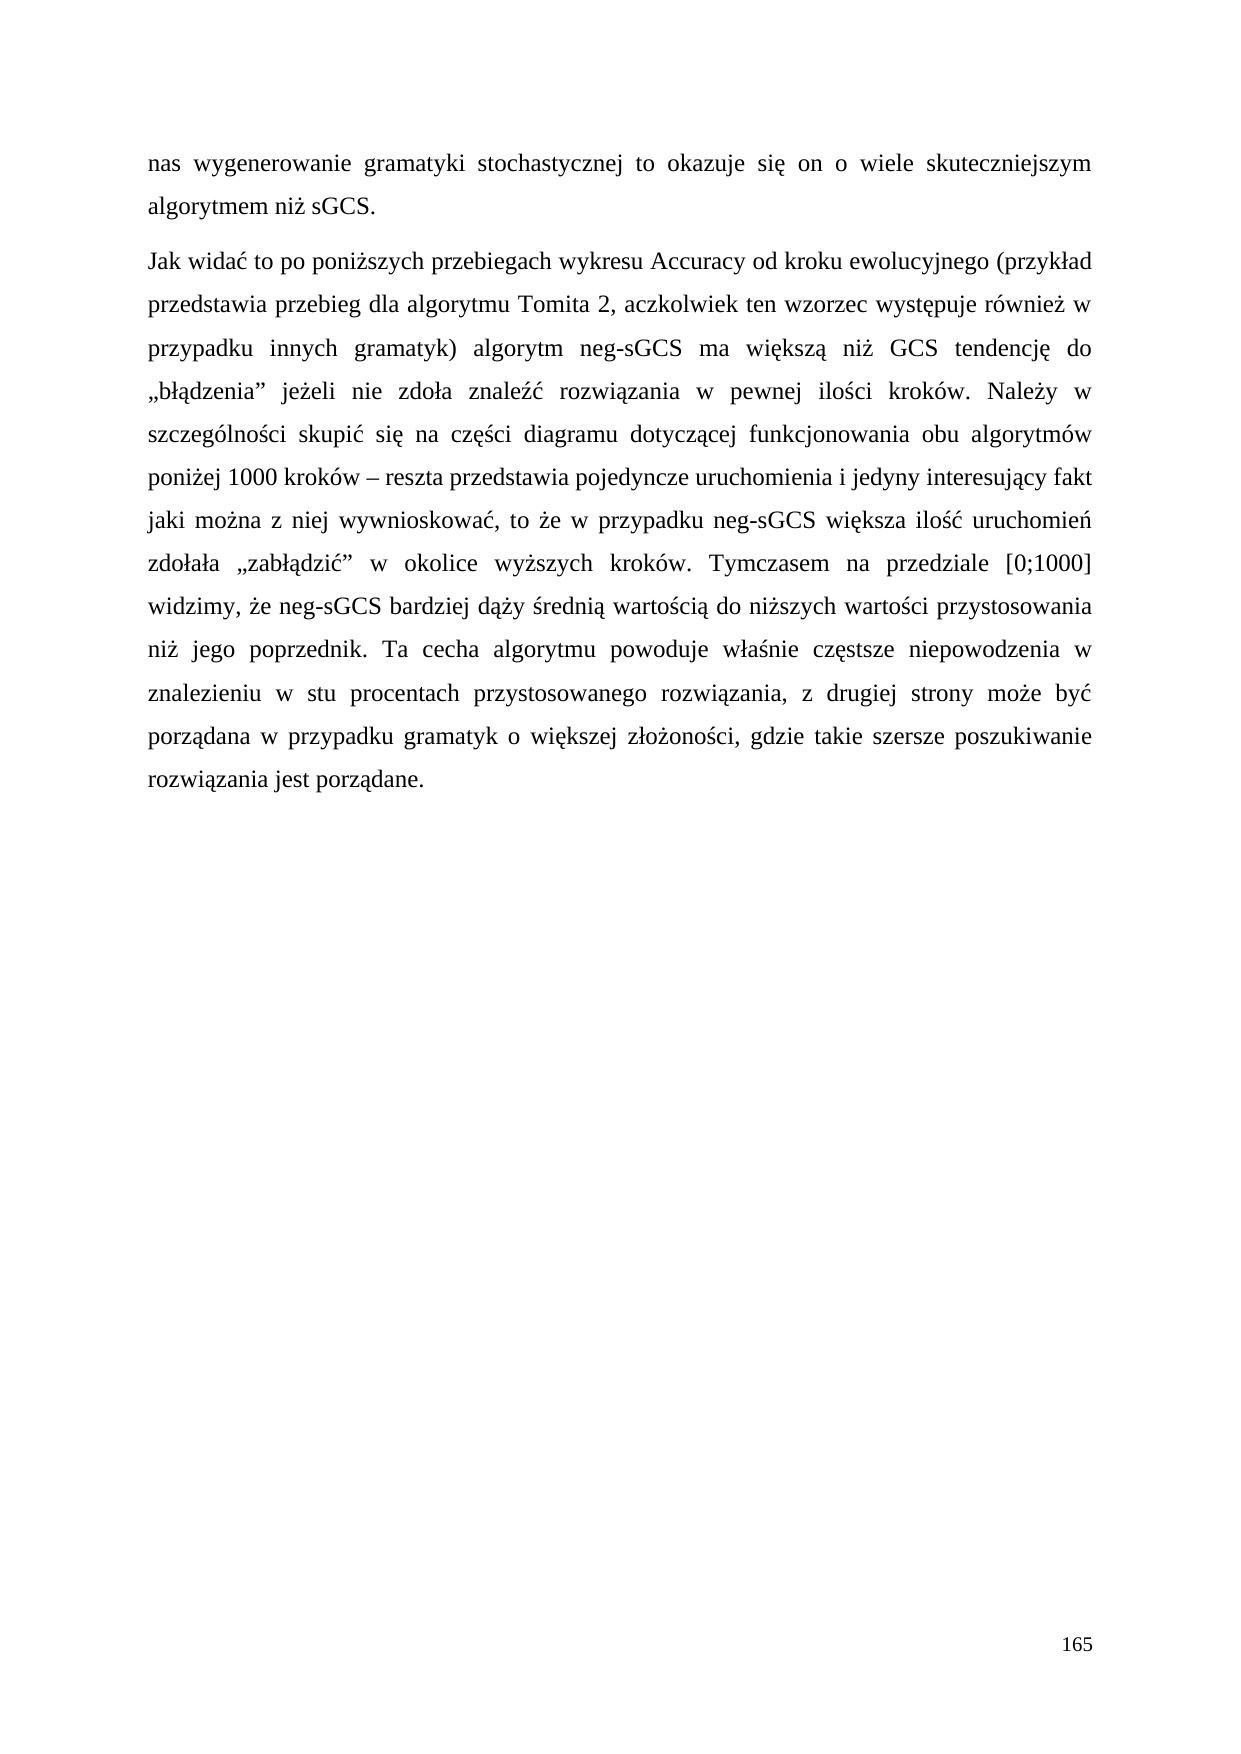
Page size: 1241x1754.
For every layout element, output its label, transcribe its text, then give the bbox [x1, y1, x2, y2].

text Jak widać to po poniższych przebiegach wykresu Accuracy od kroku ewolucyjnego (przykład przedstawia przebieg dla algorytmu Tomita 2, aczkolwiek ten wzorzec występuje również w przypadku innych gramatyk) algorytm neg-sGCS ma większą niż GCS tendencję do „błądzenia” jeżeli nie zdoła znaleźć rozwiązania w pewnej ilości kroków. Należy w szczególności skupić się na części diagramu dotyczącej funkcjonowania obu algorytmów poniżej 1000 kroków – reszta przedstawia pojedyncze uruchomienia i jedyny interesujący fakt jaki można z niej wywnioskować, to że w przypadku neg-sGCS większa ilość uruchomień zdołała „zabłądzić” w okolice wyższych kroków. Tymczasem na przedziale [0;1000] widzimy, że neg-sGCS bardziej dąży średnią wartością do niższych wartości przystosowania niż jego poprzednik. Ta cecha algorytmu powoduje właśnie częstsze niepowodzenia w znalezieniu w stu procentach przystosowanego rozwiązania, z drugiej strony może być porządana w przypadku gramatyk o większej złożoności, gdzie takie szersze poszukiwanie rozwiązania jest porządane. [148, 246, 1093, 793]
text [148, 148, 1093, 219]
